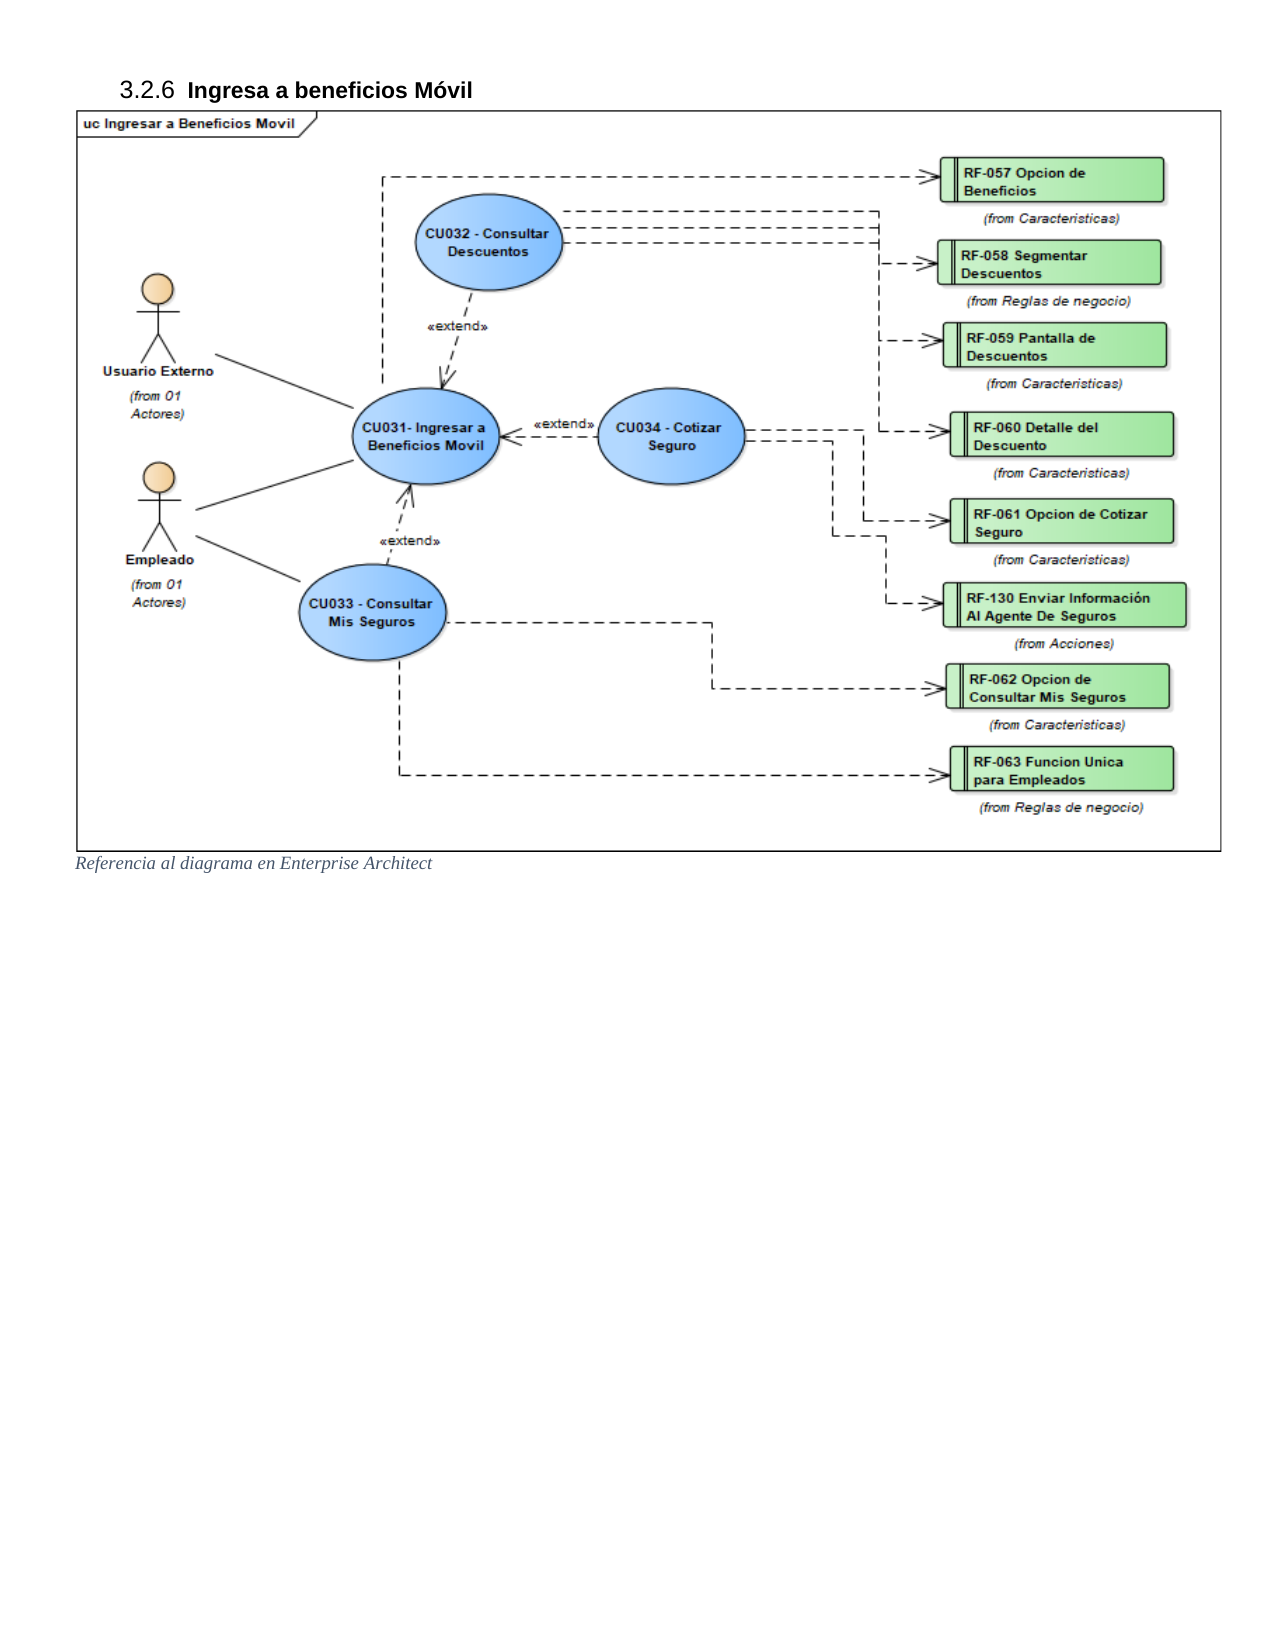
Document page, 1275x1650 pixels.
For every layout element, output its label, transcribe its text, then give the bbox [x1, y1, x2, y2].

subtitle Ingresa a beneficios Móvil [119, 75, 1200, 104]
text Referencia al diagrama en Enterprise Architect [75, 852, 1200, 873]
picture [75, 110, 1222, 852]
